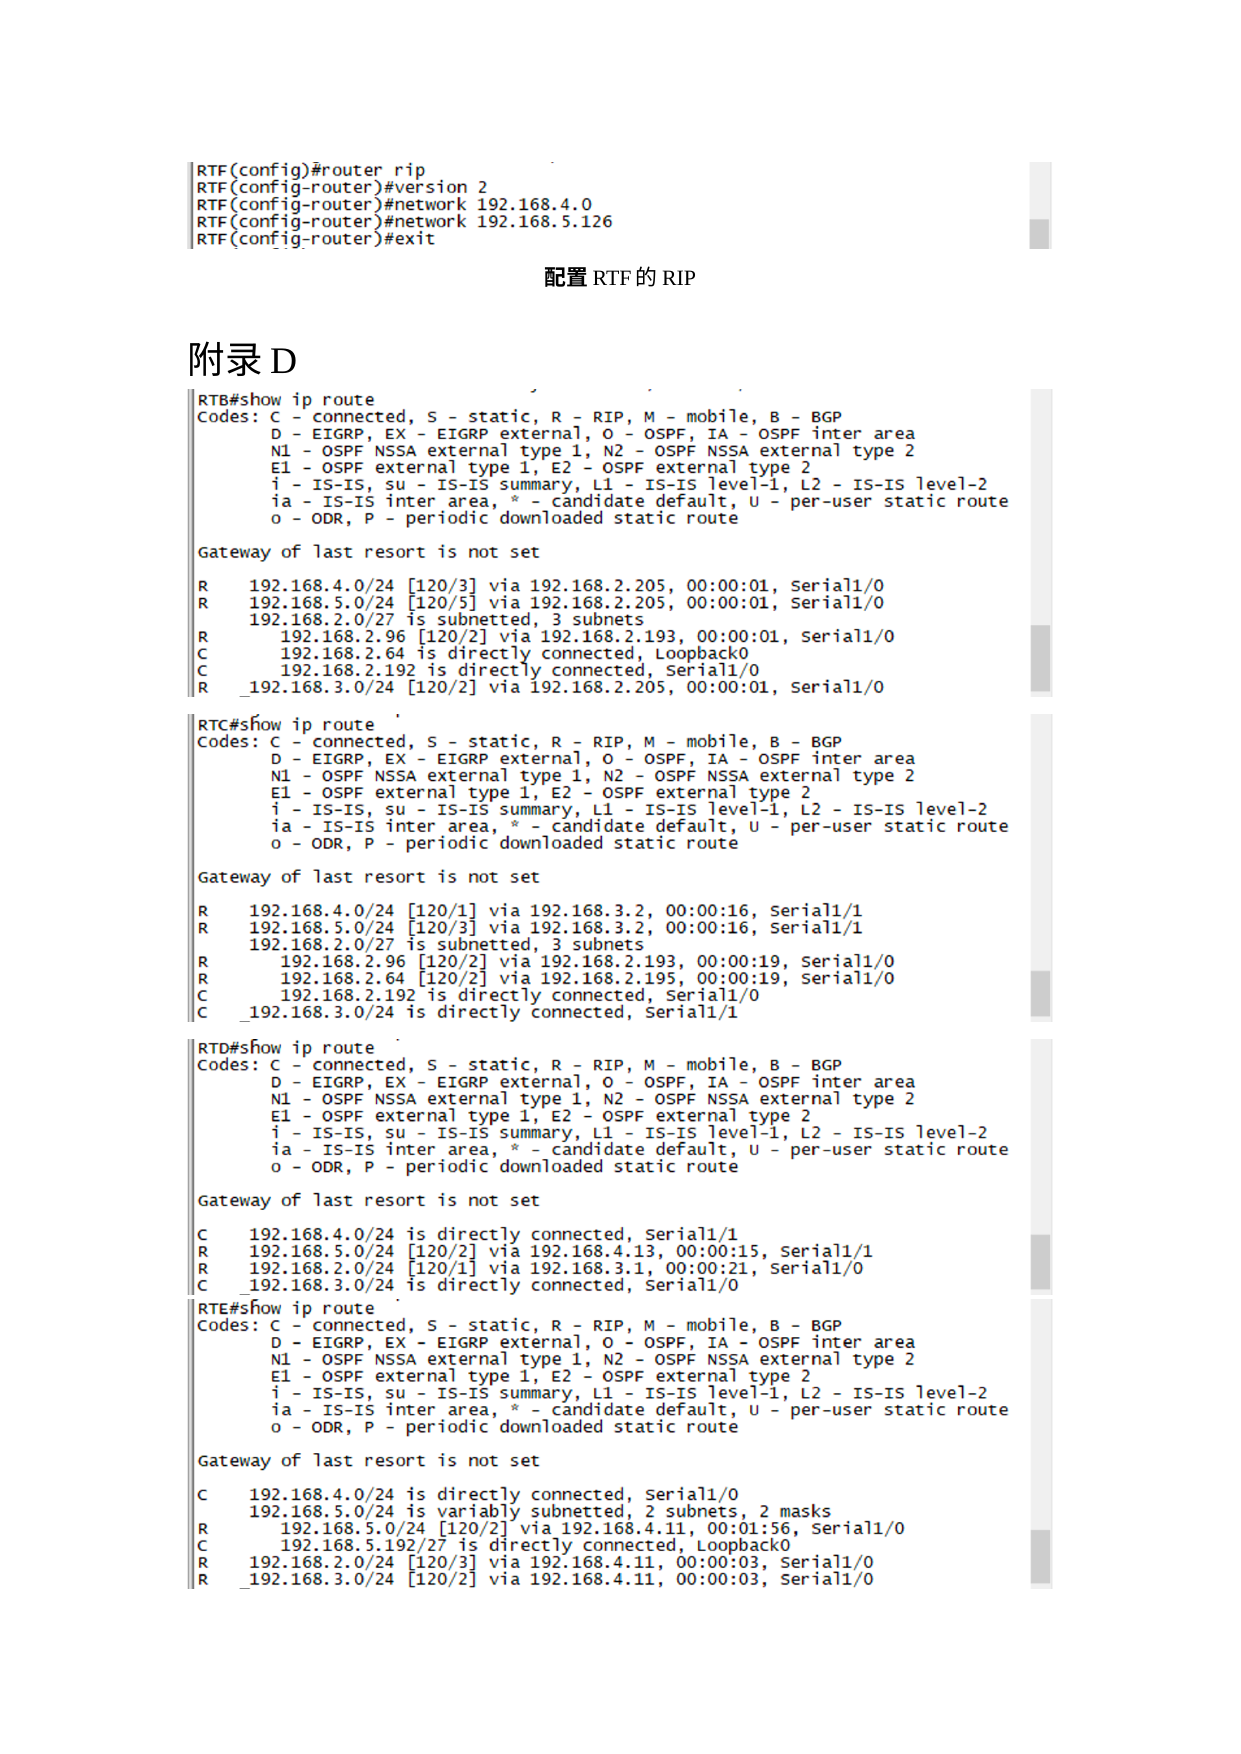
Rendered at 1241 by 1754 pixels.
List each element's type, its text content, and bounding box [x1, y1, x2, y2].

picture [187, 389, 1053, 697]
picture [187, 714, 1053, 1022]
picture [187, 1299, 1053, 1589]
picture [187, 162, 1053, 249]
text 配置RTF的RIP [187, 259, 1053, 292]
text 附录D [187, 324, 1053, 389]
picture [187, 1039, 1053, 1295]
